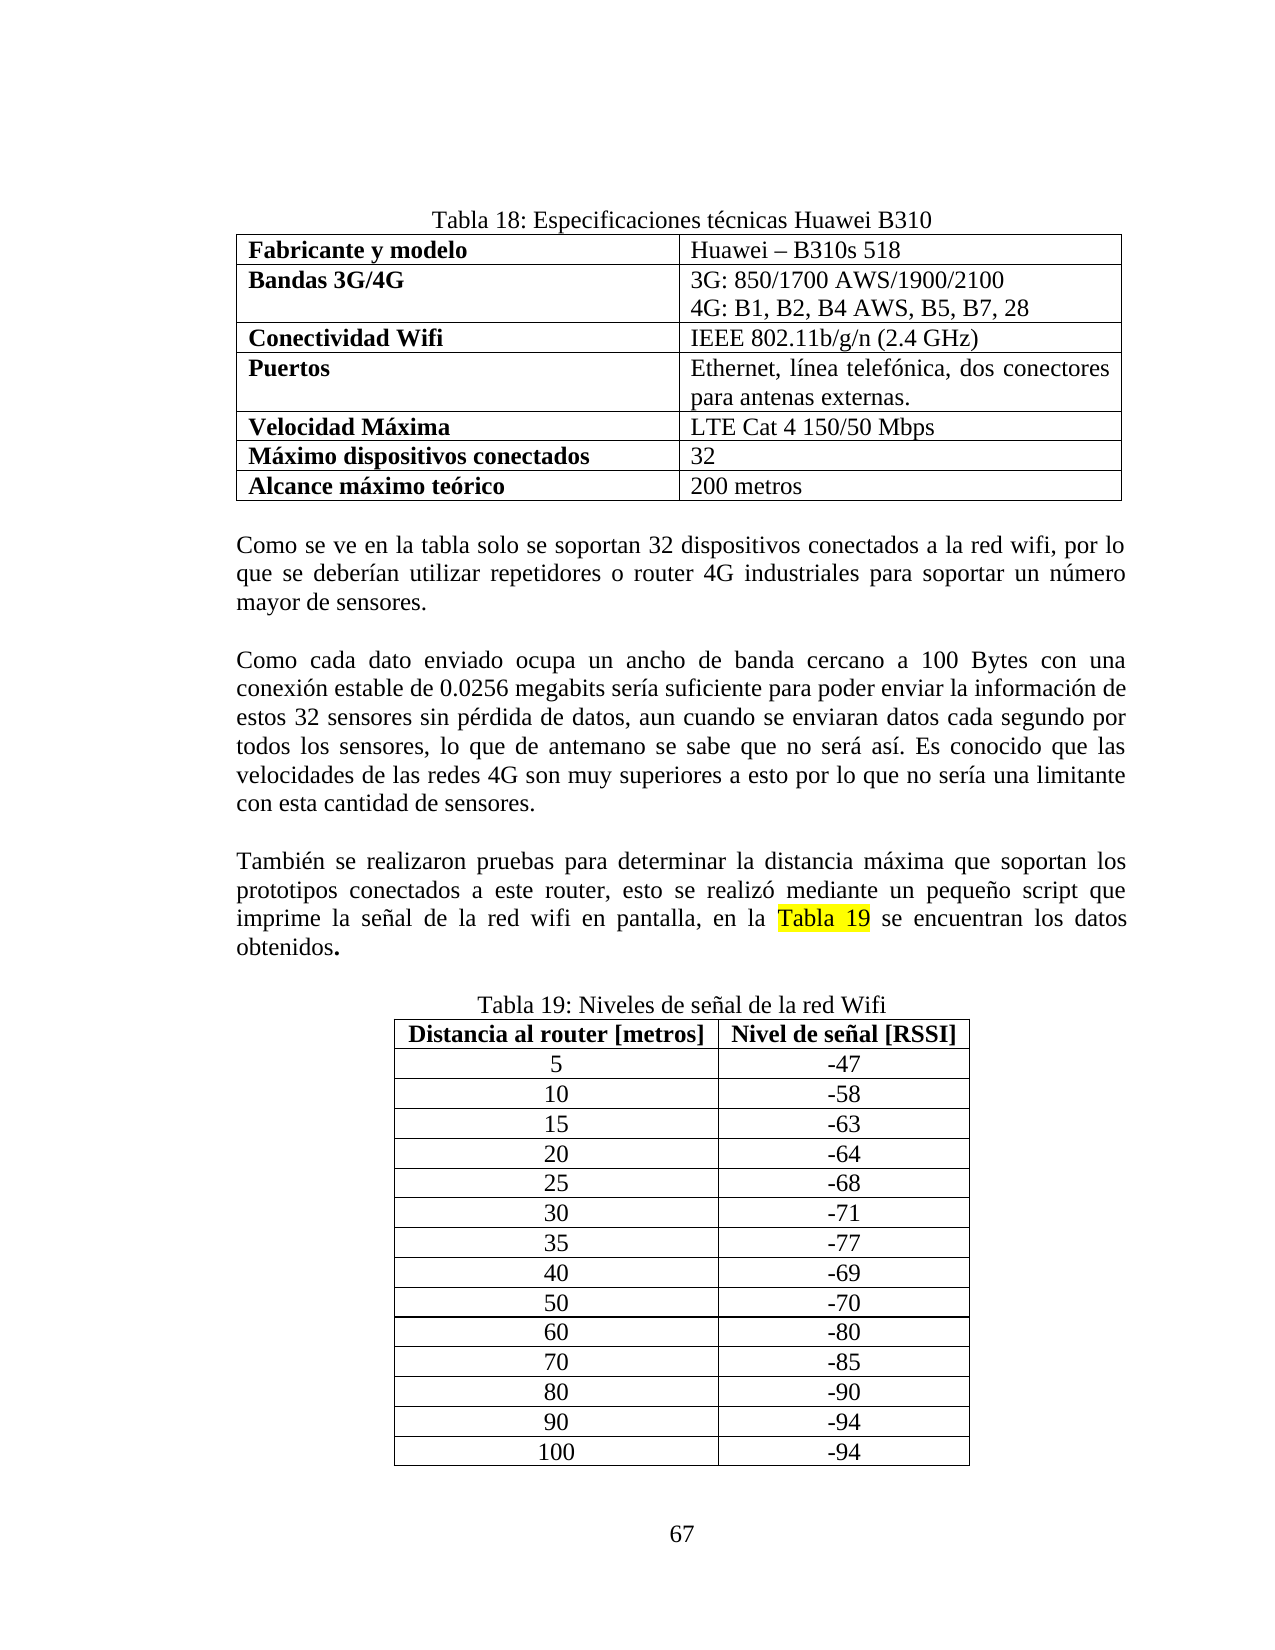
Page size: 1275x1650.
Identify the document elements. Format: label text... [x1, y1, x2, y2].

table_cell -85 [719, 1347, 969, 1376]
table_cell 20 [395, 1139, 718, 1167]
table_cell -94 [719, 1437, 969, 1465]
table_cell 50 [395, 1288, 718, 1316]
table_cell LTE Cat 4 150/50 Mbps [680, 412, 1121, 440]
table_cell -94 [719, 1407, 969, 1436]
table_cell 40 [395, 1258, 718, 1287]
table_cell Puertos [237, 353, 679, 411]
table_cell 60 [395, 1318, 718, 1346]
table_cell 80 [395, 1377, 718, 1406]
text Como se ve en la tabla solo se soportan 32 dispositivos conectados a la red wifi, por lo que se deberían utilizar repetidores o router 4G industriales para soportar un número mayor de sensores. [236, 530, 1127, 616]
table_cell -63 [719, 1109, 969, 1138]
table_cell 3G: 850/1700 AWS/1900/2100 4G: B1, B2, B4 AWS, B5, B7, 28 [680, 265, 1121, 322]
table_cell Velocidad Máxima [237, 412, 679, 440]
table_cell 70 [395, 1347, 718, 1376]
table_cell -64 [719, 1139, 969, 1167]
table_cell 32 [680, 441, 1121, 470]
table_cell -47 [719, 1049, 969, 1078]
table_header Huawei – B310s 518 [680, 235, 1121, 264]
text También se realizaron pruebas para determinar la distancia máxima que soportan los prototipos conectados a este router, esto se realizó mediante un pequeño script que imprime la señal de la red wifi en pantalla, en la Tabla 19 se encuentran los datos obtenidos. [236, 846, 1127, 961]
table_cell IEEE 802.11b/g/n (2.4 GHz) [680, 323, 1121, 352]
table_cell 25 [395, 1169, 718, 1197]
table_cell -58 [719, 1079, 969, 1108]
table_cell Alcance máximo teórico [237, 471, 679, 500]
table_cell Máximo dispositivos conectados [237, 441, 679, 470]
table_cell -90 [719, 1377, 969, 1406]
text Como cada dato enviado ocupa un ancho de banda cercano a 100 Bytes con una conexión estable de 0.0256 megabits sería suficiente para poder enviar la información de estos 32 sensores sin pérdida de datos, aun cuando se enviaran datos cada segundo por todos los sensores, lo que de antemano se sabe que no será así. Es conocido que las velocidades de las redes 4G son muy superiores a esto por lo que no sería una limitante con esta cantidad de sensores. [236, 645, 1127, 817]
table_cell -70 [719, 1288, 969, 1316]
table_header Fabricante y modelo [237, 235, 679, 264]
table_cell 15 [395, 1109, 718, 1138]
table_cell 90 [395, 1407, 718, 1436]
table_cell 30 [395, 1198, 718, 1227]
table_cell -68 [719, 1169, 969, 1197]
table_cell 10 [395, 1079, 718, 1108]
table_cell 35 [395, 1228, 718, 1257]
table_cell Ethernet, línea telefónica, dos conectores para antenas externas. [680, 353, 1121, 411]
table_header Nivel de señal [RSSI] [719, 1020, 969, 1048]
table_cell 200 metros [680, 471, 1121, 500]
table_cell Conectividad Wifi [237, 323, 679, 352]
table_cell 5 [395, 1049, 718, 1078]
table_cell -80 [719, 1318, 969, 1346]
table_cell -77 [719, 1228, 969, 1257]
table_cell -69 [719, 1258, 969, 1287]
table_cell 100 [395, 1437, 718, 1465]
text Tabla 19: Niveles de señal de la red Wifi [236, 990, 1127, 1018]
text Tabla 18: Especificaciones técnicas Huawei B310 [236, 205, 1127, 234]
table_header Distancia al router [metros] [395, 1020, 718, 1048]
table_cell Bandas 3G/4G [237, 265, 679, 322]
table_cell -71 [719, 1198, 969, 1227]
